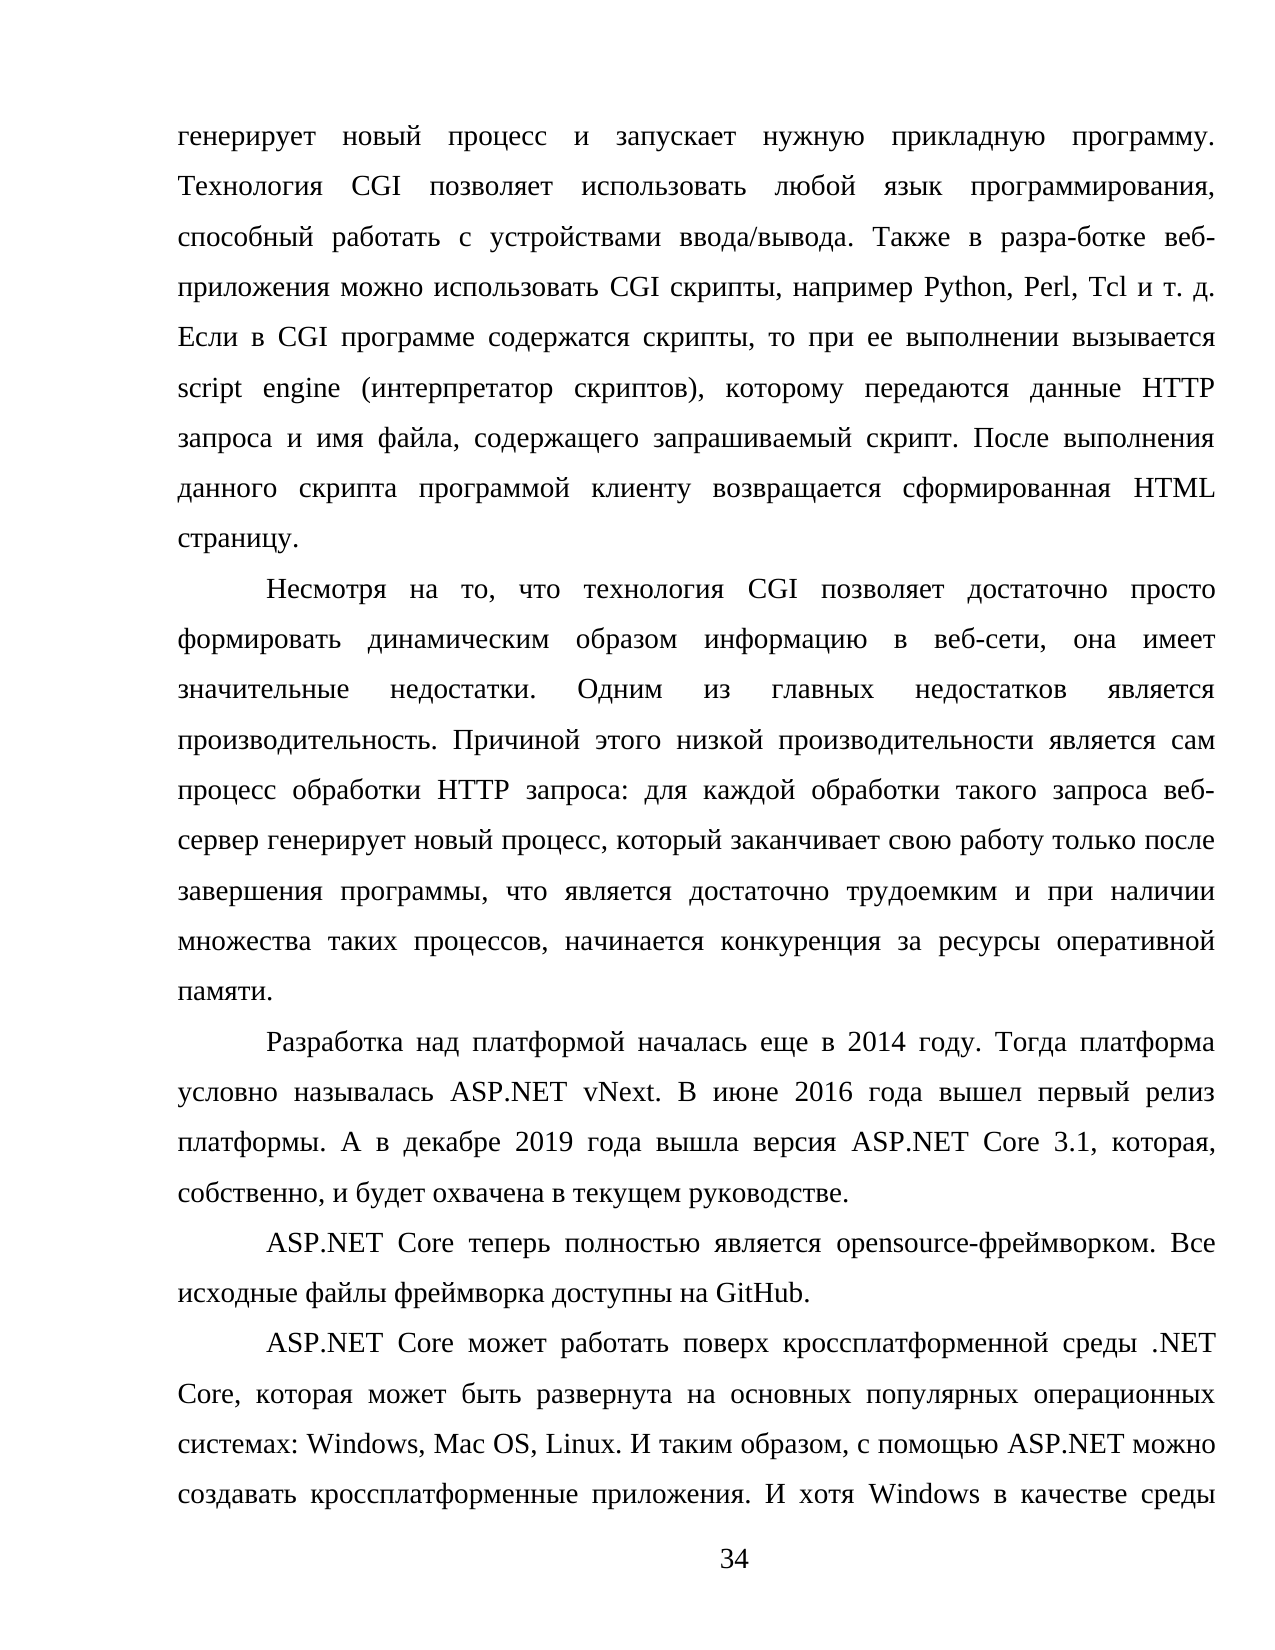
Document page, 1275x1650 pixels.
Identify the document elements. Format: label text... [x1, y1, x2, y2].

text Разработка над платформой началась еще в 2014 году. Тогда платформа условно называлась ASP.NET vNext. В июне 2016 года вышел первый релиз платформы. А в декабре 2019 года вышла версия ASP.NET Core 3.1, которая, собственно, и будет охвачена в текущем руководстве. [177, 1024, 1216, 1208]
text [177, 118, 1216, 554]
text ASP.NET Core теперь полностью является opensource-фреймворком. Все исходные файлы фреймворка доступны на GitHub. [177, 1225, 1216, 1309]
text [177, 1326, 1216, 1510]
text Несмотря на то, что технология CGI позволяет достаточно просто формировать динамическим образом информацию в веб-сети, она имеет значительные недостатки. Одним из главных недостатков является производительность. Причиной этого низкой производительности является сам процесс обработки НТТР запроса: для каждой обработки такого запроса веб-сервер генерирует новый процесс, который заканчивает свою работу только после завершения программы, что является достаточно трудоемким и при наличии множества таких процессов, начинается конкуренция за ресурсы оперативной памяти. [177, 571, 1216, 1007]
